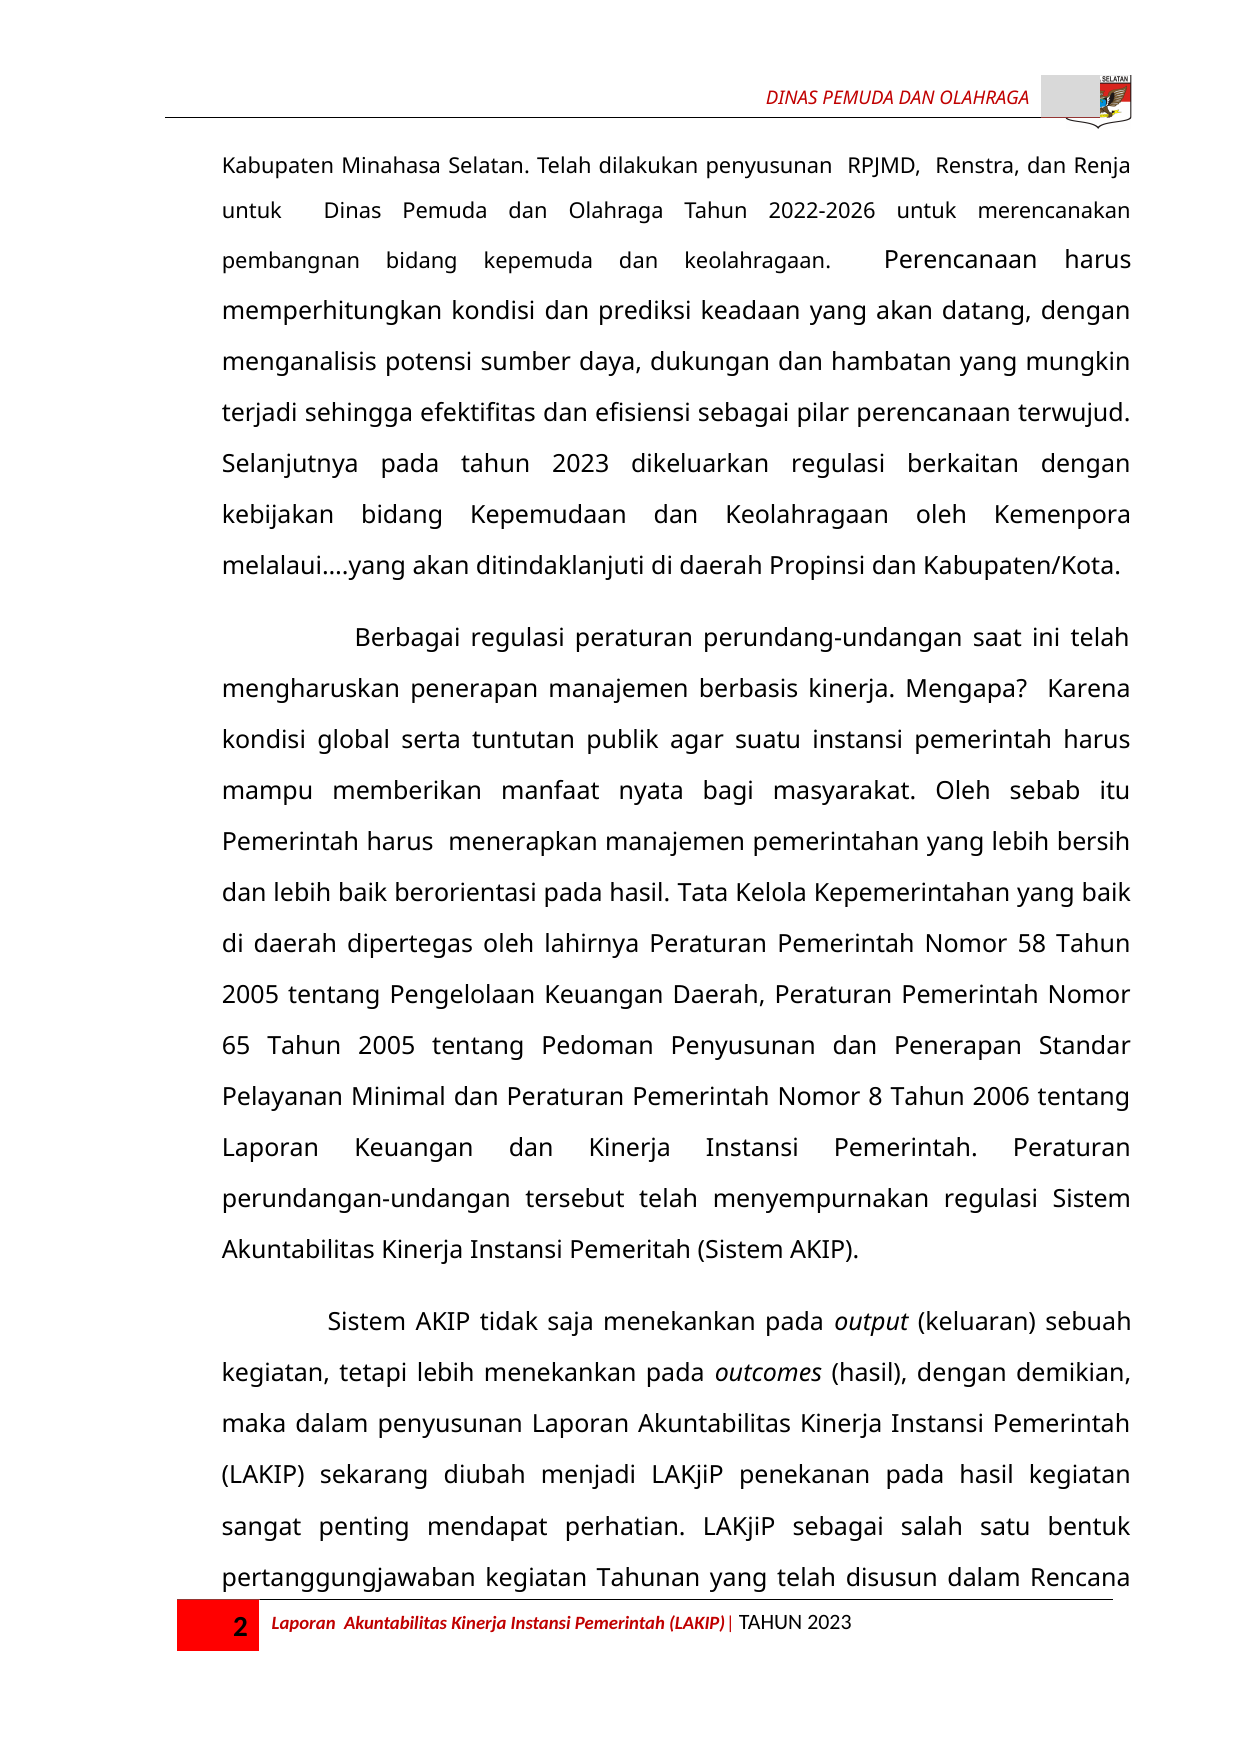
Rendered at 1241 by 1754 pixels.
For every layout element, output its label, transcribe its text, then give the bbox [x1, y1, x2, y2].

picture [1065, 75, 1132, 129]
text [221, 1304, 1132, 1593]
text Berbagai regulasi peraturan perundang-undangan saat ini telah mengharuskan penerapan manajemen berbasis kinerja. Mengapa? Karena kondisi global serta tuntutan publik agar suatu instansi pemerintah harus mampu memberikan manfaat nyata bagi masyarakat. Oleh sebab itu Pemerintah harus menerapkan manajemen pemerintahan yang lebih bersih dan lebih baik berorientasi pada hasil. Tata Kelola Kepemerintahan yang baik di daerah dipertegas oleh lahirnya Peraturan Pemerintah Nomor 58 Tahun 2005 tentang Pengelolaan Keuangan Daerah, Peraturan Pemerintah Nomor 65 Tahun 2005 tentang Pedoman Penyusunan dan Penerapan Standar Pelayanan Minimal dan Peraturan Pemerintah Nomor 8 Tahun 2006 tentang Laporan Keuangan dan Kinerja Instansi Pemerintah. Peraturan perundangan-undangan tersebut telah menyempurnakan regulasi Sistem Akuntabilitas Kinerja Instansi Pemeritah (Sistem AKIP). [222, 619, 1132, 1266]
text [222, 150, 1132, 582]
